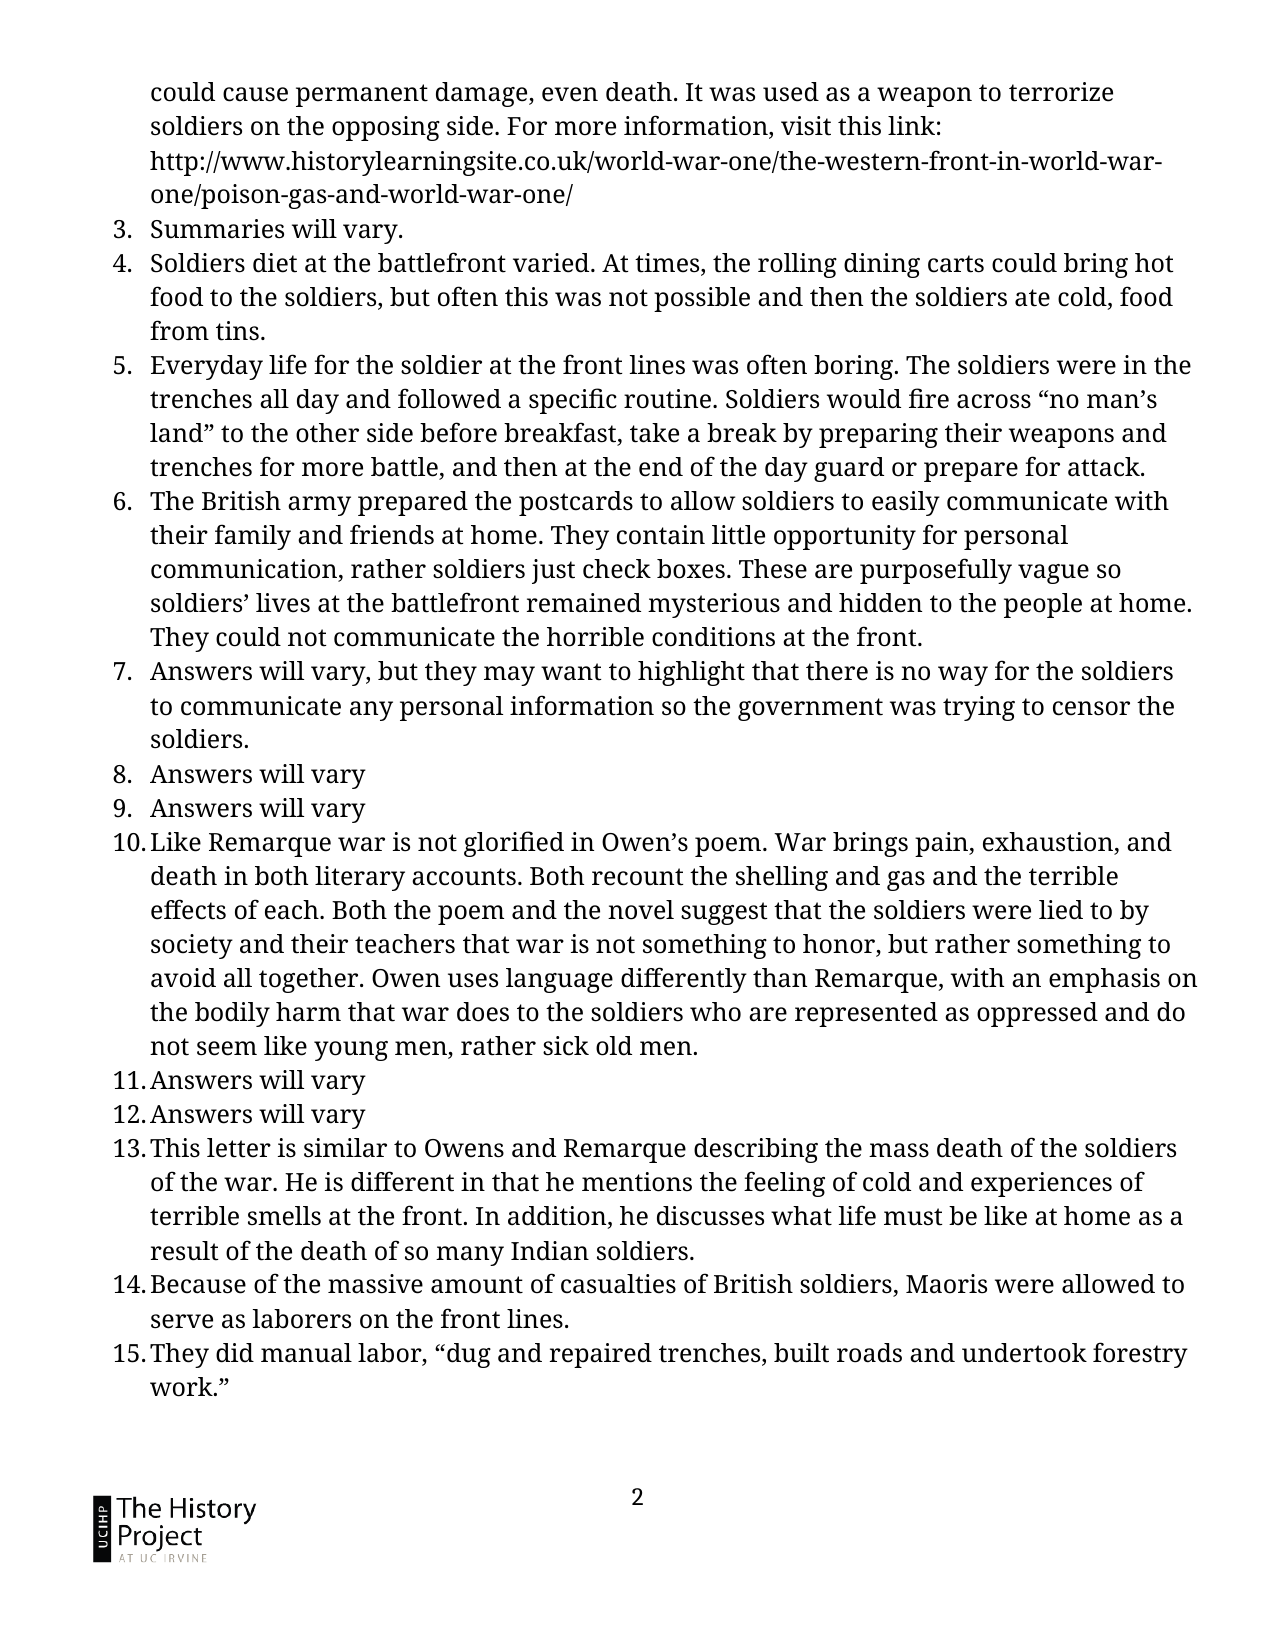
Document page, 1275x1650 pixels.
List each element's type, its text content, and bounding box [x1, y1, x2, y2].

picture [75, 1482, 271, 1575]
list Summaries will vary. [112, 211, 1200, 245]
list The British army prepared the postcards to allow soldiers to easily communicate with their family and friends at home. They contain little opportunity for personal communication, rather soldiers just check boxes. These are purposefully vague so soldiers’ lives at the battlefront remained mysterious and hidden to the people at home. They could not communicate the horrible conditions at the front. [112, 484, 1200, 654]
list Everyday life for the soldier at the front lines was often boring. The soldiers were in the trenches all day and followed a specific routine. Soldiers would fire across “no man’s land” to the other side before breakfast, take a break by preparing their weapons and trenches for more battle, and then at the end of the day guard or prepare for attack. [112, 347, 1200, 484]
list Like Remarque war is not glorified in Owen’s poem. War brings pain, exhaustion, and death in both literary accounts. Both recount the shelling and gas and the terrible effects of each. Both the poem and the novel suggest that the soldiers were lied to by society and their teachers that war is not something to honor, but rather something to avoid all together. Owen uses language differently than Remarque, with an emphasis on the bodily harm that war does to the soldiers who are represented as oppressed and do not seem like young men, rather sick old men. [112, 824, 1200, 1063]
list Answers will vary [112, 1063, 1200, 1097]
list Answers will vary [112, 1097, 1200, 1131]
list Soldiers diet at the battlefront varied. At times, the rolling dining carts could bring hot food to the soldiers, but often this was not possible and then the soldiers ate cold, food from tins. [112, 245, 1200, 347]
list Because of the massive amount of casualties of British soldiers, Maoris were allowed to serve as laborers on the front lines. [112, 1267, 1200, 1335]
list Answers will vary [112, 756, 1200, 790]
list This letter is similar to Owens and Remarque describing the mass death of the soldiers of the war. He is different in that he mentions the feeling of cold and experiences of terrible smells at the front. In addition, he discusses what life must be like at home as a result of the death of so many Indian soldiers. [112, 1131, 1200, 1267]
list http://www.historylearningsite.co.uk/world-war-one/the-western-front-in-world-war-one/poison-gas-and-world-war-one/ [150, 143, 1200, 211]
list Answers will vary [112, 790, 1200, 824]
list They did manual labor, “dug and repaired trenches, built roads and undertook forestry work.” [112, 1335, 1200, 1403]
list Answers will vary, but they may want to highlight that there is no way for the soldiers to communicate any personal information so the government was trying to censor the soldiers. [112, 654, 1200, 756]
